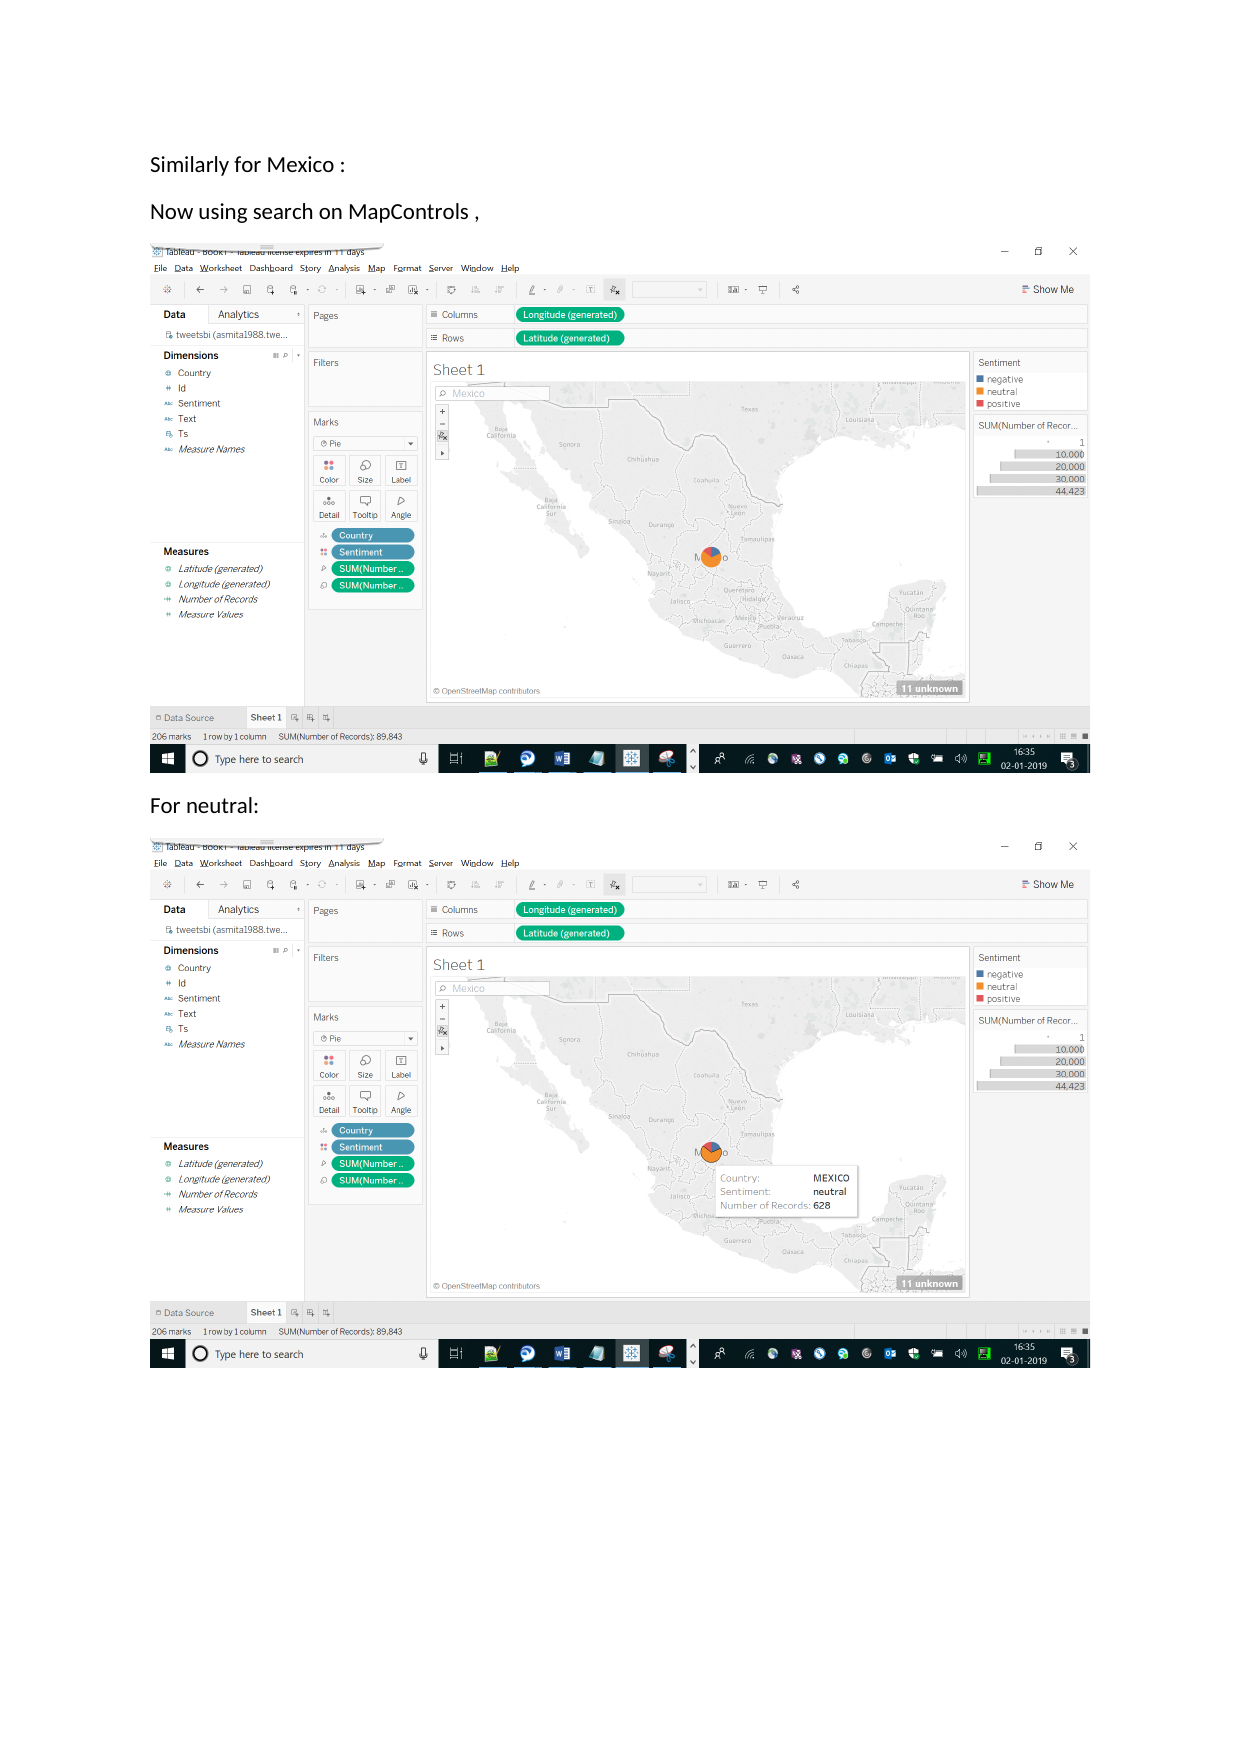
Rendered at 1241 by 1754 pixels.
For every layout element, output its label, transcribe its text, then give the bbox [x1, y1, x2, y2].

text Similarly for Mexico : [150, 150, 1090, 178]
text For neutral: [150, 791, 1090, 819]
text Now using search on MapControls , [150, 197, 1090, 225]
picture [150, 838, 1091, 1368]
picture [150, 243, 1091, 773]
